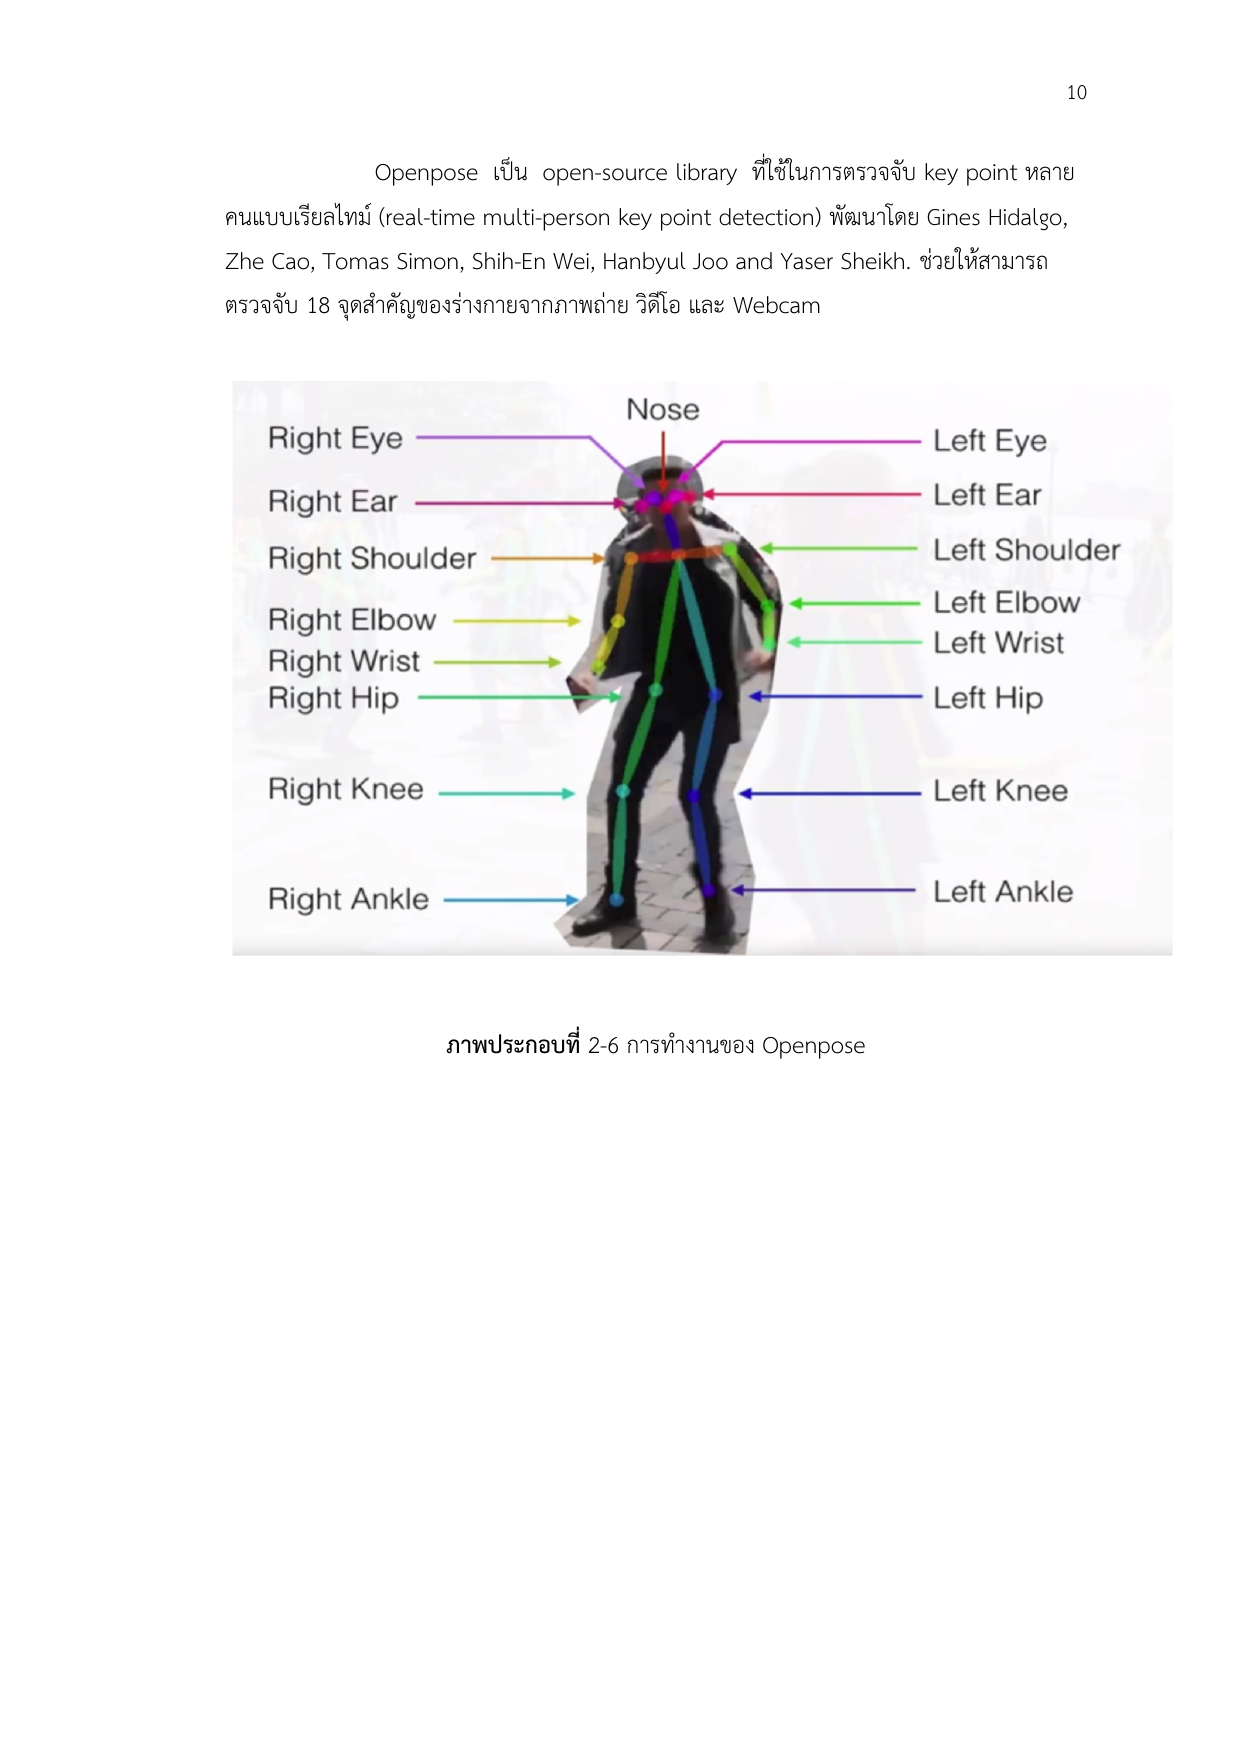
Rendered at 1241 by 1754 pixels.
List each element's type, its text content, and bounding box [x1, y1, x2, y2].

text Openpose เป็น open-source library ที่ใช้ในการตรวจจับ key point หลายคนแบบเรียลไทม์ (real-time multi-person key point detection) พัฒนาโดย Gines Hidalgo, Zhe Cao, Tomas Simon, Shih-En Wei, Hanbyul Joo and Yaser Sheikh. ช่วยให้สามารถตรวจจับ 18 จุดสำคัญของร่างกายจากภาพถ่าย วิดีโอ และ Webcam [225, 151, 1087, 329]
picture [232, 381, 1173, 956]
text ภาพประกอบที่ 2-6 การทำงานของ Openpose [225, 1025, 1087, 1069]
